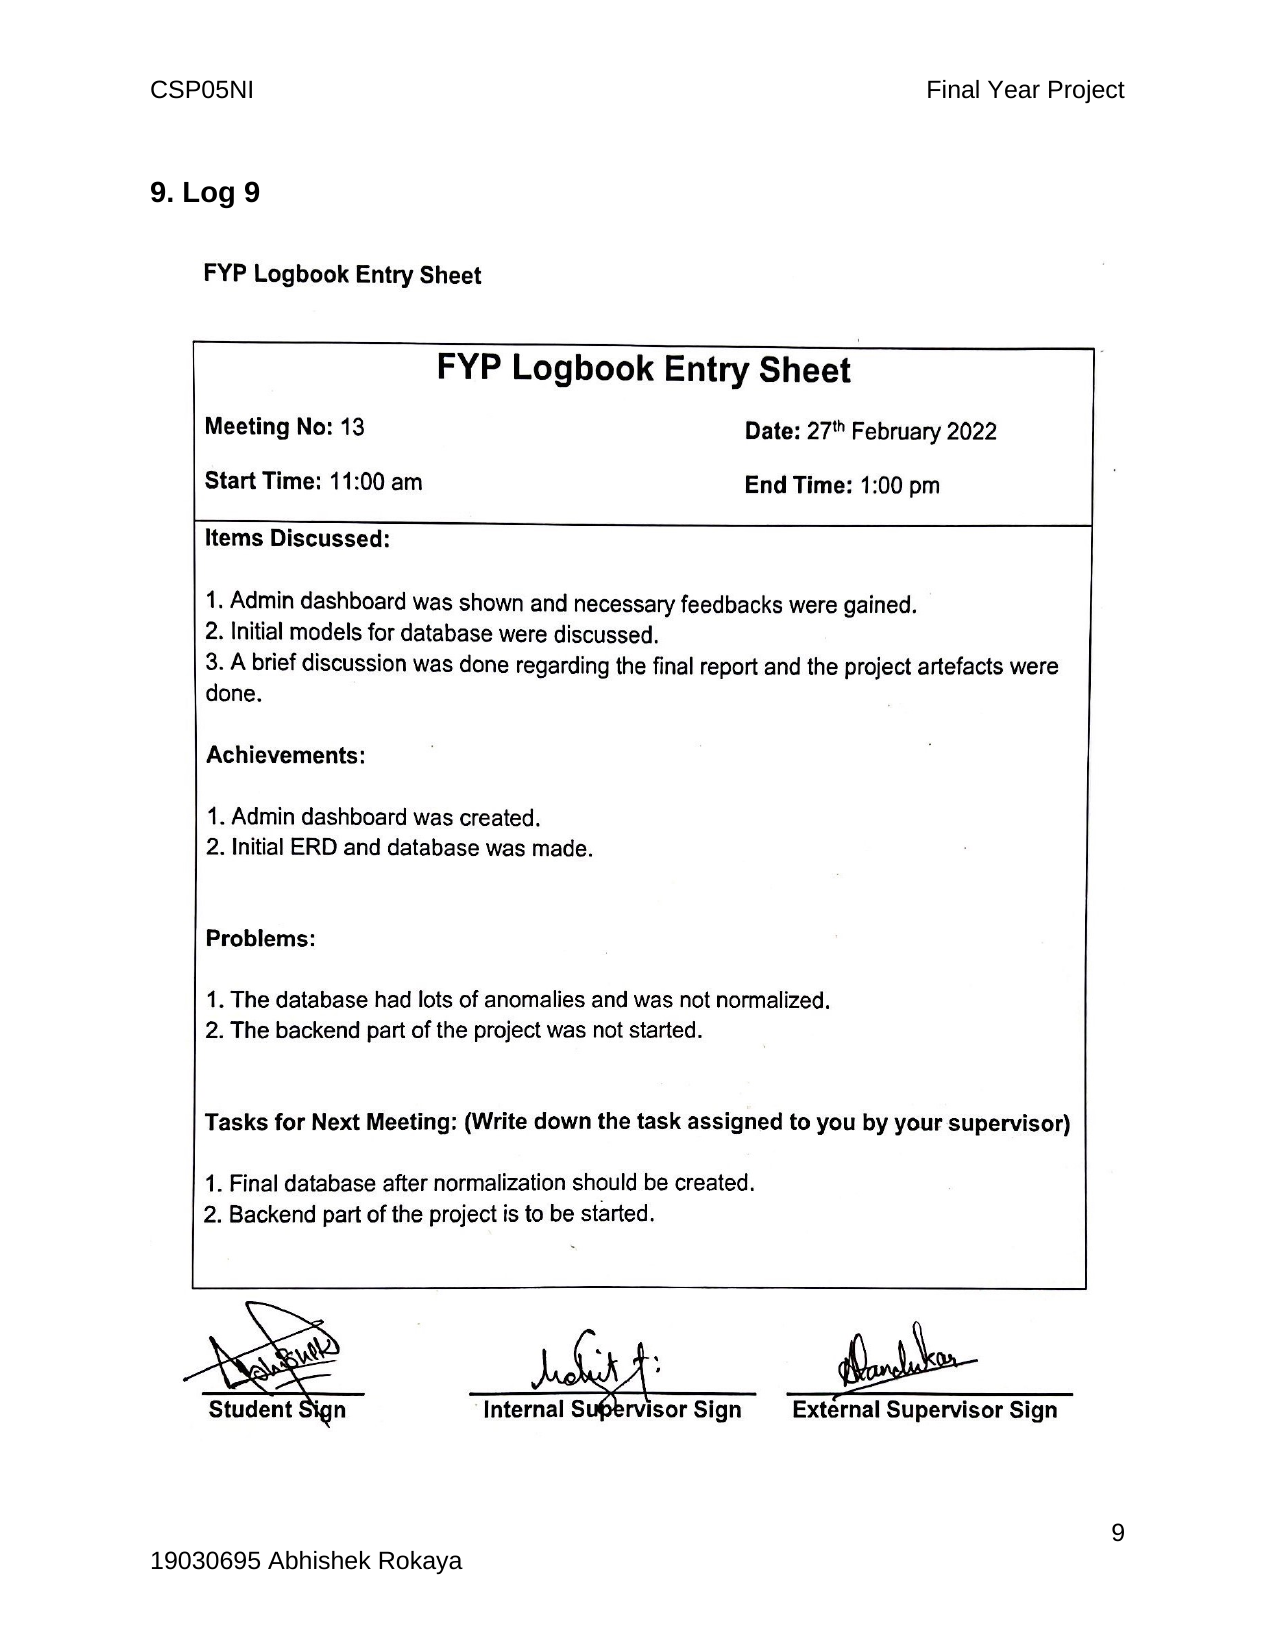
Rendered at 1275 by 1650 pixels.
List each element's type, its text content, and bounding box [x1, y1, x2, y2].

subtitle 9. Log 9 [150, 175, 1125, 208]
picture [150, 237, 1125, 1444]
